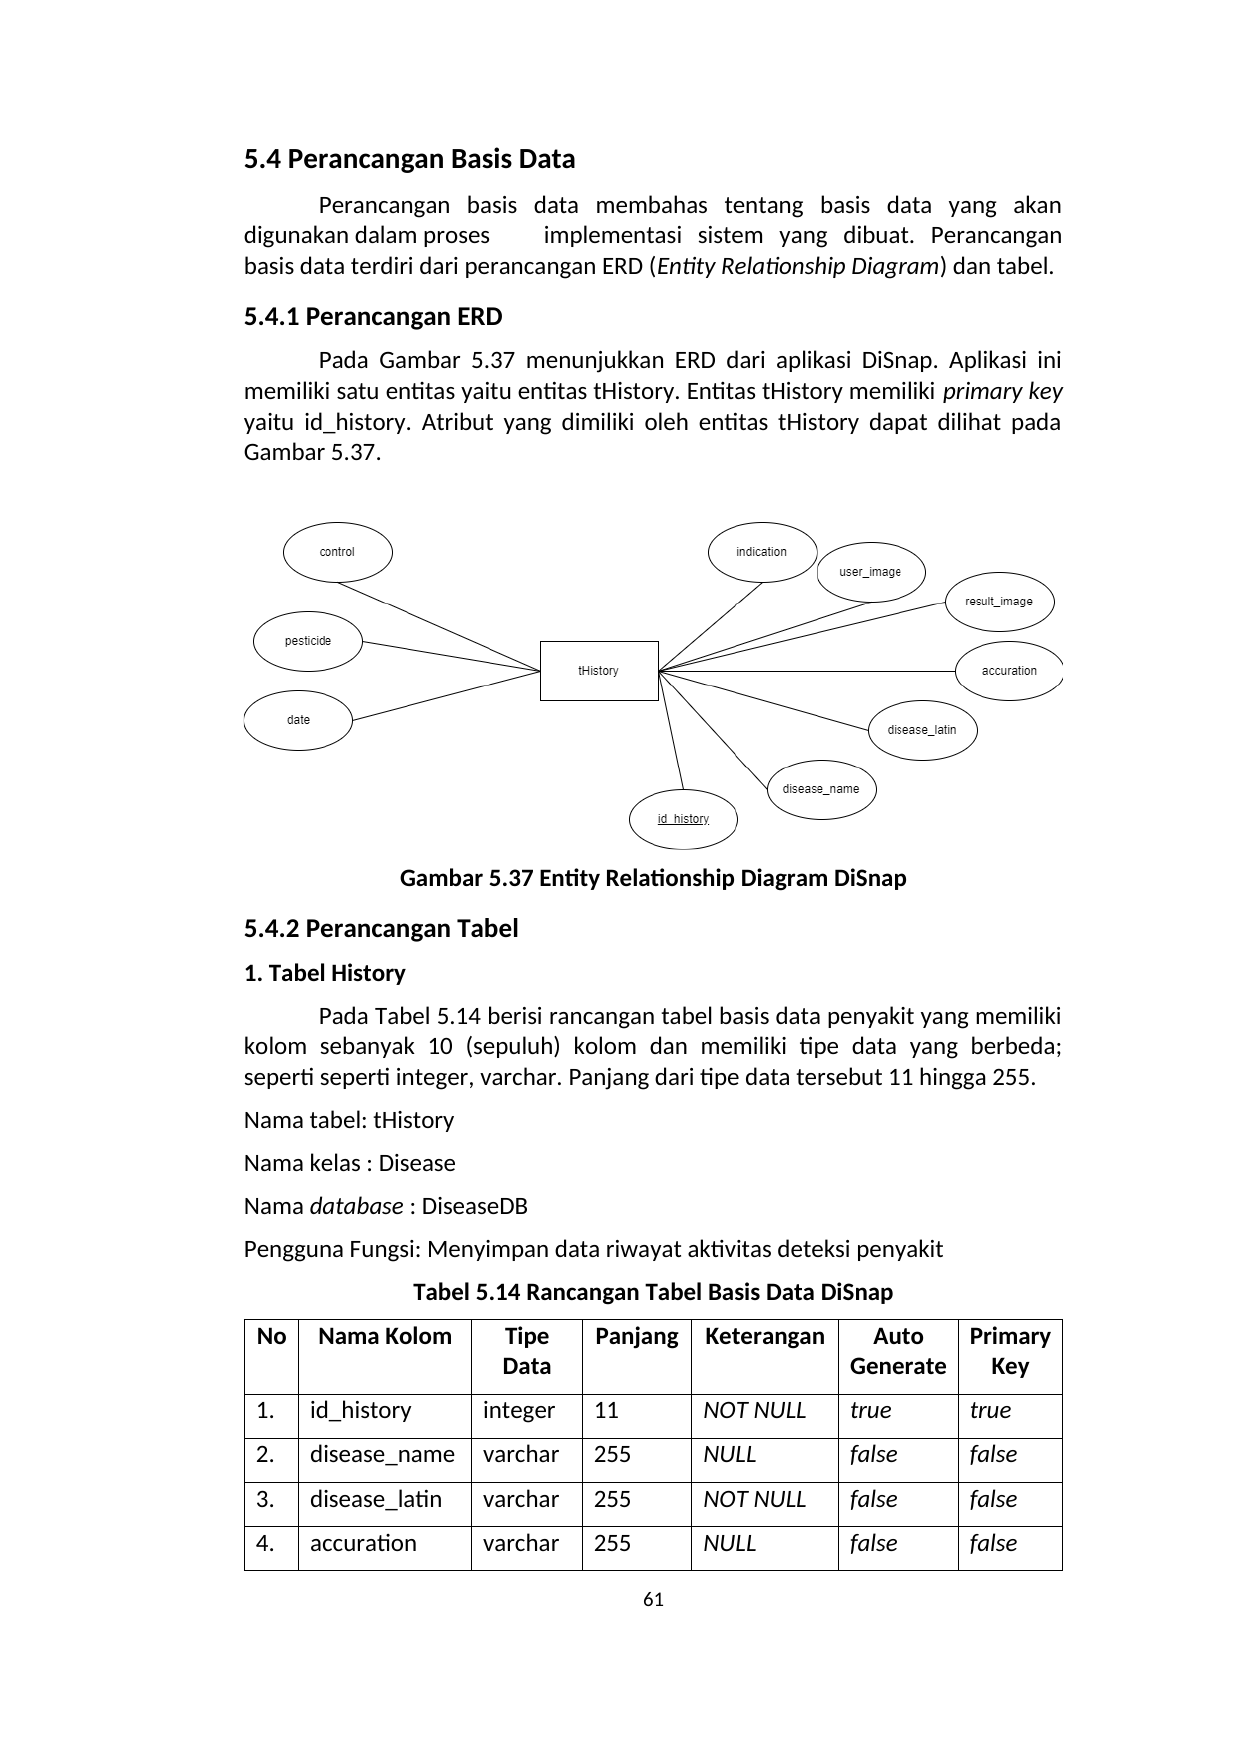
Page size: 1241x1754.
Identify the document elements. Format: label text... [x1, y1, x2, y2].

table_header No [245, 1320, 298, 1393]
table_header Panjang [583, 1320, 691, 1393]
text Nama tabel: tHistory [244, 1104, 1063, 1134]
table_cell 1. [245, 1395, 298, 1438]
table_header Tipe Data [472, 1320, 582, 1393]
table_cell accuration [299, 1527, 471, 1570]
table_cell varchar [472, 1527, 582, 1570]
table_cell true [839, 1395, 958, 1438]
table_cell false [839, 1527, 958, 1570]
table_cell NOT NULL [692, 1483, 838, 1526]
table_cell disease_name [299, 1439, 471, 1482]
table_cell false [959, 1527, 1062, 1570]
table_cell varchar [472, 1483, 582, 1526]
text Nama kelas : Disease [244, 1147, 1063, 1177]
subtitle Perancangan ERD [244, 299, 1063, 332]
text Pengguna Fungsi: Menyimpan data riwayat aktivitas deteksi penyakit [244, 1233, 1063, 1263]
table_cell true [959, 1395, 1062, 1438]
table_cell 11 [583, 1395, 691, 1438]
text 1. Tabel History [244, 957, 1063, 987]
table_cell false [959, 1483, 1062, 1526]
table_cell 255 [583, 1483, 691, 1526]
table_cell 2. [245, 1439, 298, 1482]
table_cell id_history [299, 1395, 471, 1438]
table_cell false [839, 1439, 958, 1482]
table_cell 255 [583, 1439, 691, 1482]
text Perancangan basis data membahas tentang basis data yang akan digunakan dalam proses implementasi sistem yang dibuat. Perancangan basis data terdiri dari perancangan ERD (Entity Relationship Diagram) dan tabel. [244, 189, 1063, 280]
table_cell integer [472, 1395, 582, 1438]
table_cell disease_latin [299, 1483, 471, 1526]
subtitle Perancangan Basis Data [244, 141, 1063, 176]
table_header Nama Kolom [299, 1320, 471, 1393]
text Nama database : DiseaseDB [244, 1190, 1063, 1220]
table_cell 4. [245, 1527, 298, 1570]
table_header Auto Generate [839, 1320, 958, 1393]
table_cell NULL [692, 1527, 838, 1570]
table_cell 3. [245, 1483, 298, 1526]
table_cell 255 [583, 1527, 691, 1570]
table_cell false [839, 1483, 958, 1526]
table_cell NULL [692, 1439, 838, 1482]
table_cell varchar [472, 1439, 582, 1482]
picture [243, 522, 1063, 850]
table_header Keterangan [692, 1320, 838, 1393]
table_cell NOT NULL [692, 1395, 838, 1438]
table_header Primary Key [959, 1320, 1062, 1393]
table_cell false [959, 1439, 1062, 1482]
subtitle Perancangan Tabel [244, 911, 1063, 944]
